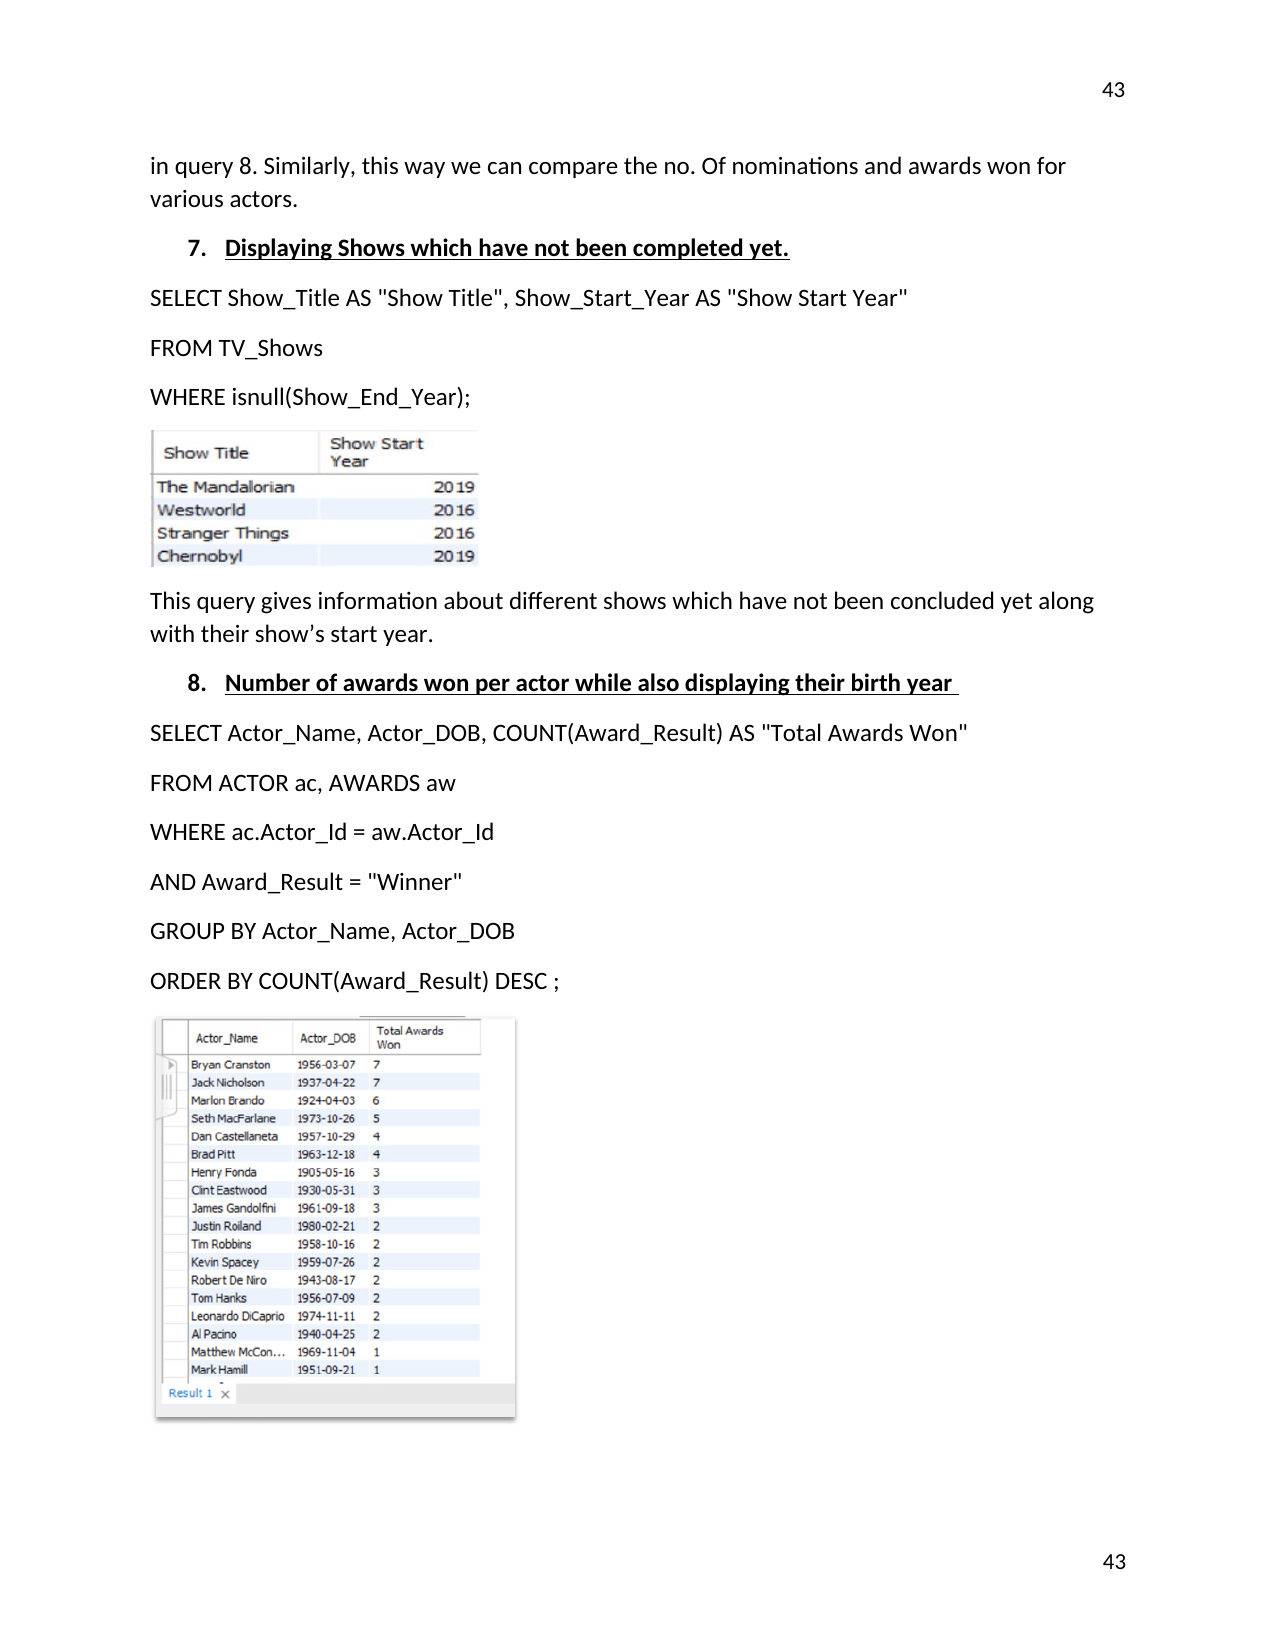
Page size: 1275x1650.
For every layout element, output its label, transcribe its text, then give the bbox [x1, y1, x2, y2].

text FROM TV_Shows [150, 332, 1125, 362]
picture [150, 1014, 520, 1425]
text GROUP BY Actor_Name, Actor_DOB [150, 915, 1125, 946]
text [150, 150, 1125, 213]
text This query gives information about different shows which have not been concluded yet along with their show’s start year. [150, 585, 1125, 648]
list Number of awards won per actor while also displaying their birth year [187, 667, 1125, 698]
text AND Award_Result = "Winner" [150, 866, 1125, 896]
list Displaying Shows which have not been completed yet. [187, 232, 1125, 263]
text WHERE ac.Actor_Id = aw.Actor_Id [150, 816, 1125, 847]
text SELECT Show_Title AS "Show Title", Show_Start_Year AS "Show Start Year" [150, 282, 1125, 313]
text SELECT Actor_Name, Actor_DOB, COUNT(Award_Result) AS "Total Awards Won" [150, 717, 1125, 748]
text WHERE isnull(Show_End_Year); [150, 381, 1125, 412]
text FROM ACTOR ac, AWARDS aw [150, 767, 1125, 797]
text ORDER BY COUNT(Award_Result) DESC ; [150, 965, 1125, 996]
picture [150, 430, 479, 567]
